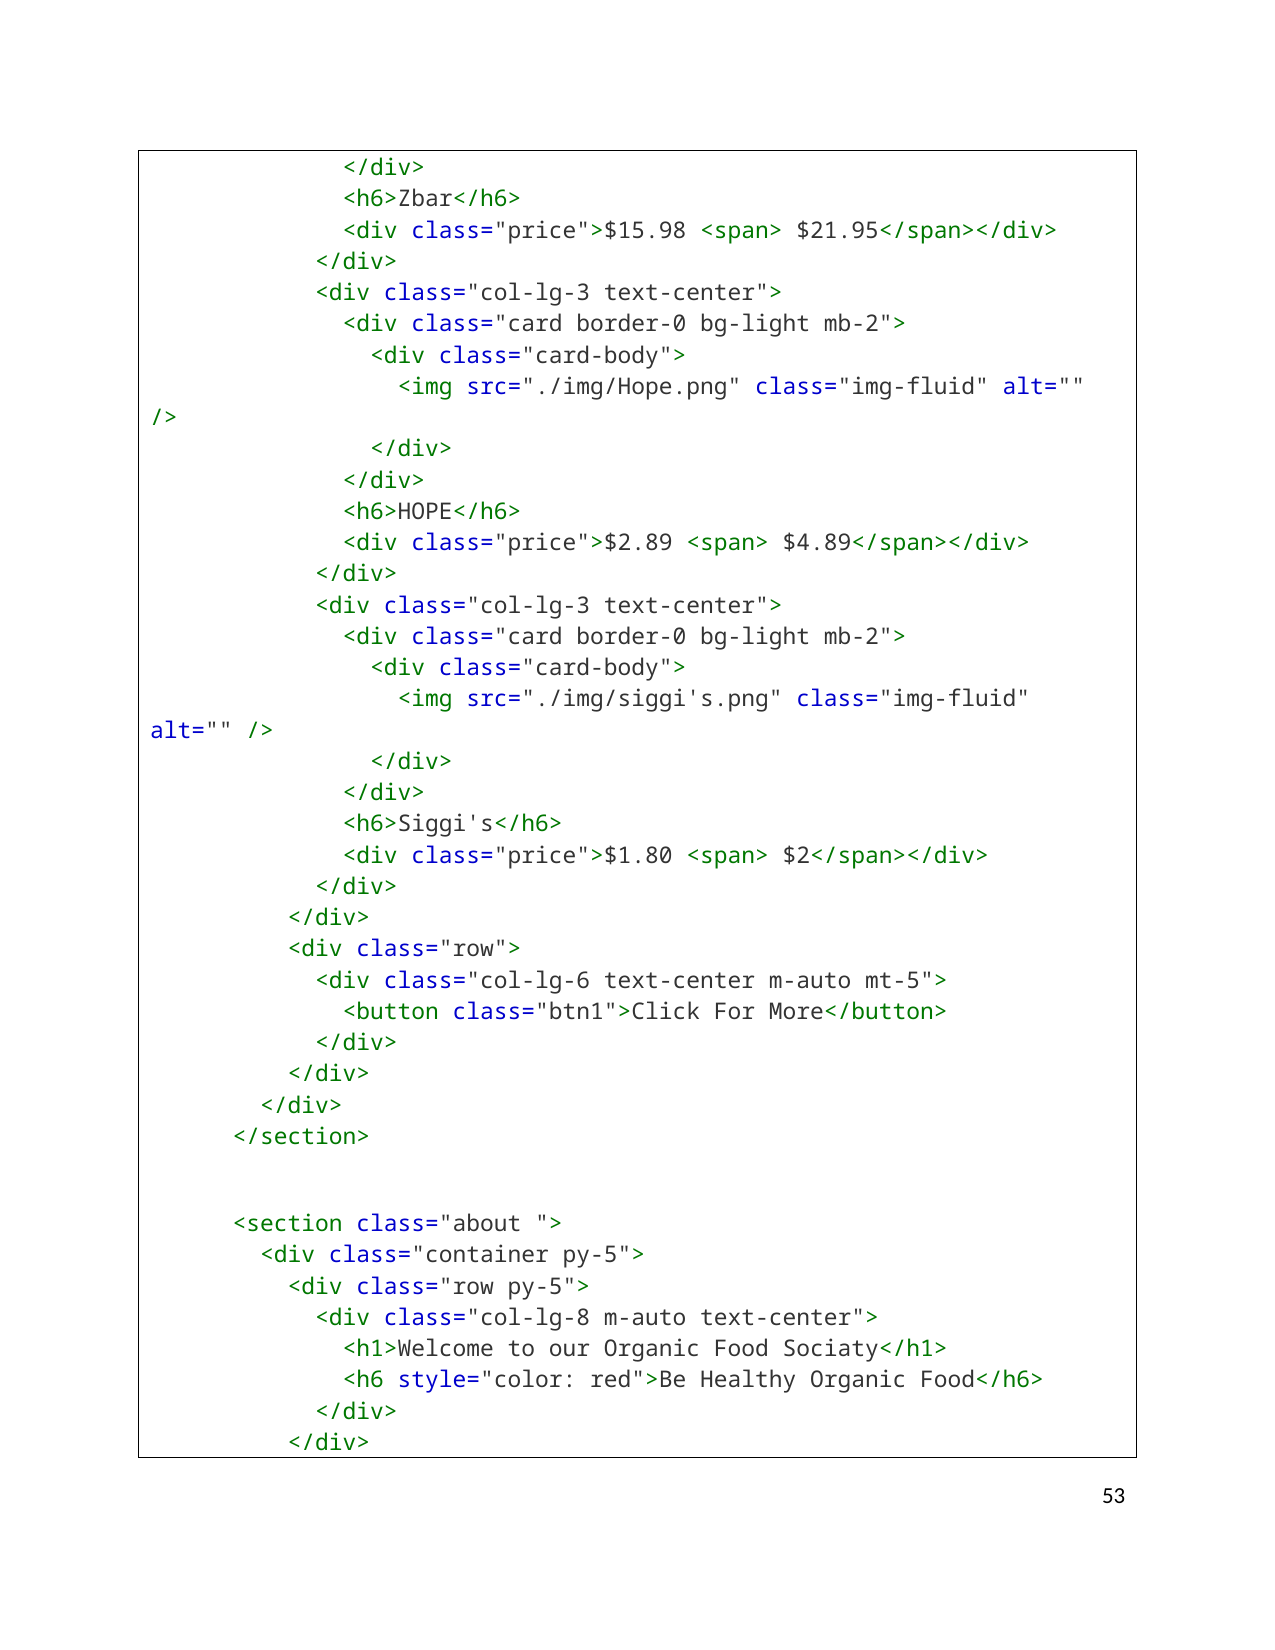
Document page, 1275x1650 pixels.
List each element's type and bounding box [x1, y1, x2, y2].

table_header [139, 151, 1136, 1457]
